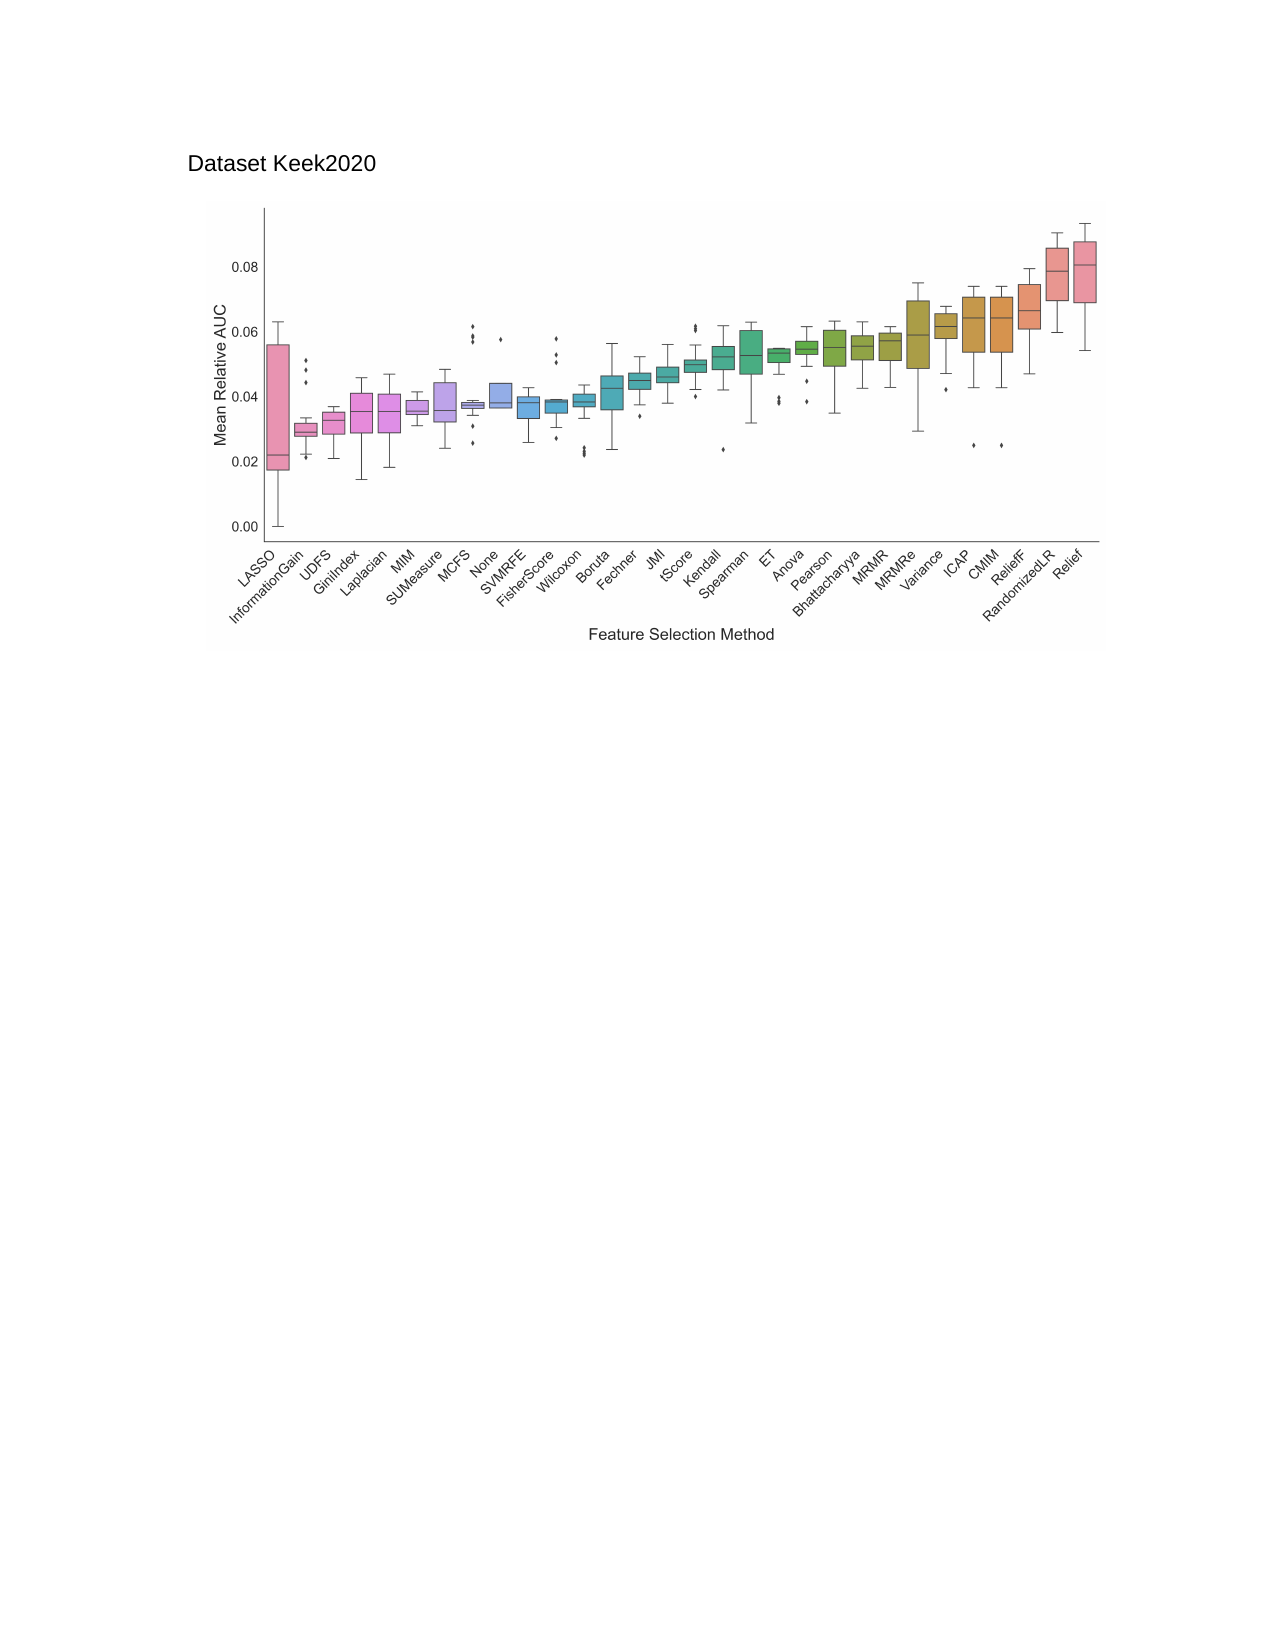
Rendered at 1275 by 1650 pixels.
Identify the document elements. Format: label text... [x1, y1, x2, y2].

text Dataset Keek2020 [187, 150, 1087, 176]
picture [206, 201, 1107, 651]
